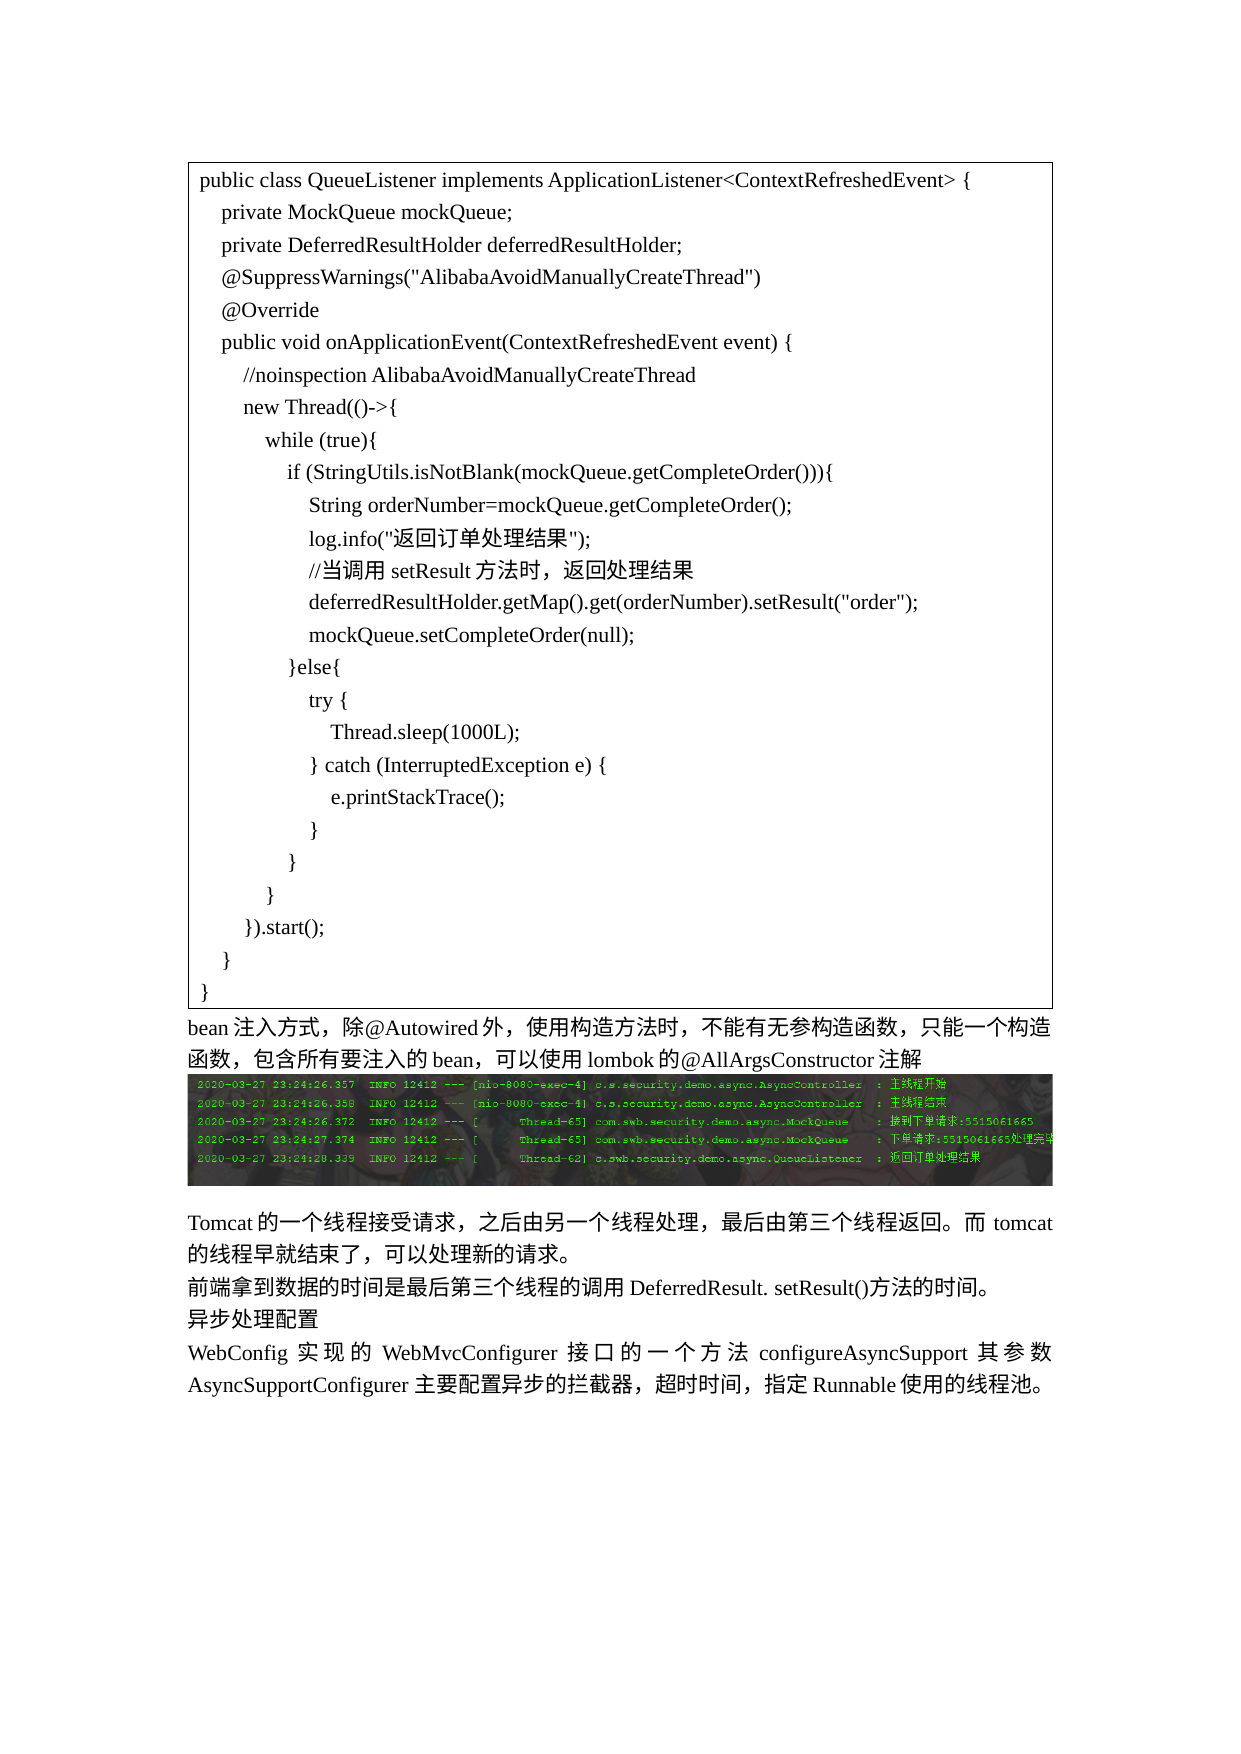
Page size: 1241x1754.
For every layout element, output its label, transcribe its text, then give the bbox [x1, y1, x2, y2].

text bean注入方式，除@Autowired外，使用构造方法时，不能有无参构造函数，只能一个构造函数，包含所有要注入的bean，可以使用lombok的@AllArgsConstructor注解 [187, 1009, 1053, 1074]
text WebConfig实现的WebMvcConfigurer接口的一个方法configureAsyncSupport其参数AsyncSupportConfigurer 主要配置异步的拦截器，超时时间，指定Runnable使用的线程池。 [187, 1334, 1053, 1399]
picture [187, 1074, 1053, 1186]
text 异步处理配置 [187, 1302, 1053, 1334]
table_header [189, 163, 1052, 1008]
text 前端拿到数据的时间是最后第三个线程的调用DeferredResult. setResult()方法的时间。 [187, 1269, 1053, 1302]
text Tomcat的一个线程接受请求，之后由另一个线程处理，最后由第三个线程返回。而tomcat的线程早就结束了，可以处理新的请求。 [187, 1204, 1053, 1269]
